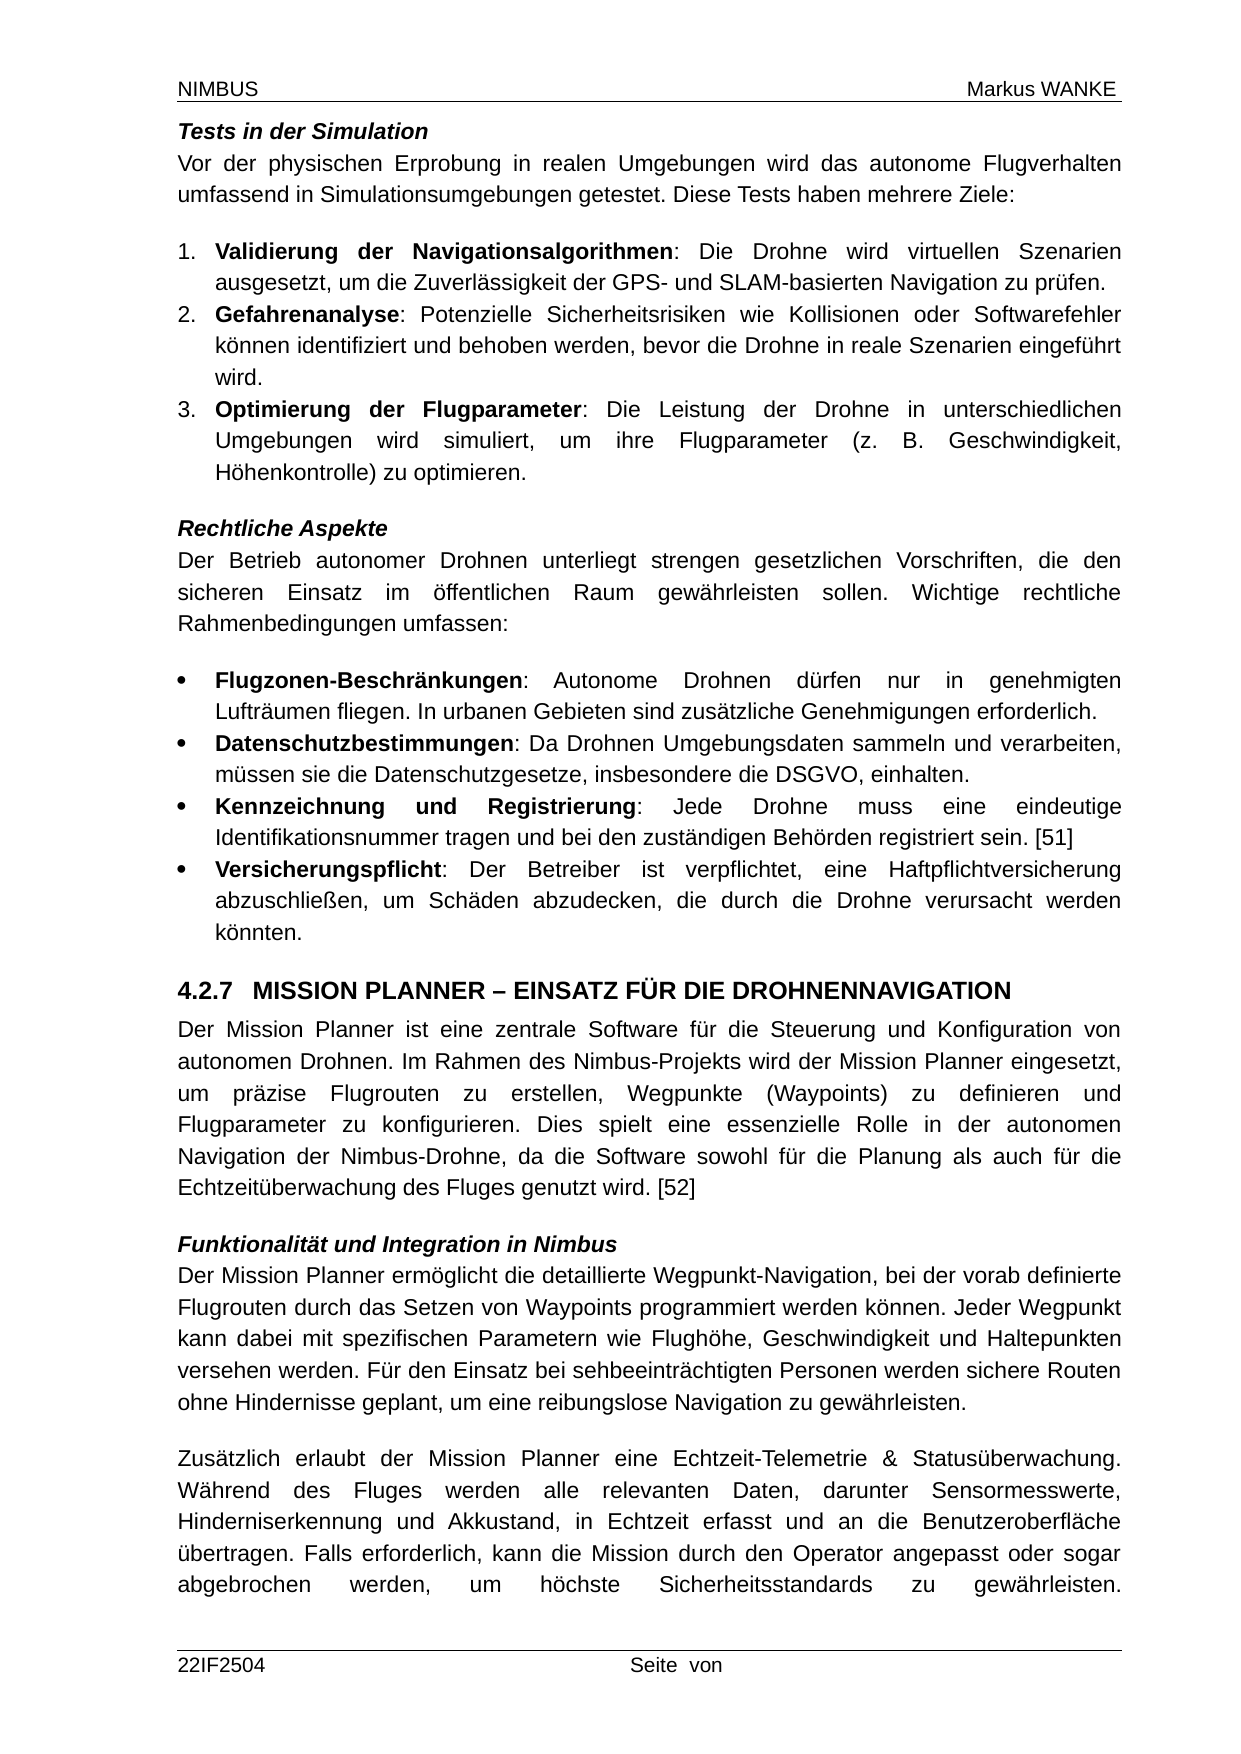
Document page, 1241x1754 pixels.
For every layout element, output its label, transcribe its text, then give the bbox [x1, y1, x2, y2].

subtitle Tests in der Simulation [177, 118, 1122, 144]
text Zusätzlich erlaubt der Mission Planner eine Echtzeit-Telemetrie & Statusüberwachung. Während des Fluges werden alle relevanten Daten, darunter Sensormesswerte, Hinderniserkennung und Akkustand, in Echtzeit erfasst und an die Benutzeroberfläche übertragen. Falls erforderlich, kann die Mission durch den Operator angepasst oder sogar abgebrochen werden, um höchste Sicherheitsstandards zu gewährleisten. [177, 1445, 1122, 1598]
list Optimierung der Flugparameter: Die Leistung der Drohne in unterschiedlichen Umgebungen wird simuliert, um ihre Flugparameter (z. B. Geschwindigkeit, Höhenkontrolle) zu optimieren​. [177, 396, 1122, 485]
list Datenschutzbestimmungen: Da Drohnen Umgebungsdaten sammeln und verarbeiten, müssen sie die Datenschutzgesetze, insbesondere die DSGVO, einhalten. [177, 730, 1122, 788]
text Vor der physischen Erprobung in realen Umgebungen wird das autonome Flugverhalten umfassend in Simulationsumgebungen getestet. Diese Tests haben mehrere Ziele: [177, 150, 1122, 208]
text Der Mission Planner ist eine zentrale Software für die Steuerung und Konfiguration von autonomen Drohnen. Im Rahmen des Nimbus-Projekts wird der Mission Planner eingesetzt, um präzise Flugrouten zu erstellen, Wegpunkte (Waypoints) zu definieren und Flugparameter zu konfigurieren. Dies spielt eine essenzielle Rolle in der autonomen Navigation der Nimbus-Drohne, da die Software sowohl für die Planung als auch für die Echtzeitüberwachung des Fluges genutzt wird. [177, 1016, 1122, 1201]
list Gefahrenanalyse: Potenzielle Sicherheitsrisiken wie Kollisionen oder Softwarefehler können identifiziert und behoben werden, bevor die Drohne in reale Szenarien eingeführt wird. [177, 301, 1122, 390]
text Der Betrieb autonomer Drohnen unterliegt strengen gesetzlichen Vorschriften, die den sicheren Einsatz im öffentlichen Raum gewährleisten sollen. Wichtige rechtliche Rahmenbedingungen umfassen: [177, 547, 1122, 636]
subtitle Funktionalität und Integration in Nimbus [177, 1231, 1122, 1257]
list Flugzonen-Beschränkungen: Autonome Drohnen dürfen nur in genehmigten Lufträumen fliegen. In urbanen Gebieten sind zusätzliche Genehmigungen erforderlich. [177, 667, 1122, 724]
subtitle Mission Planner – Einsatz für die Drohnennavigation [177, 976, 1122, 1004]
list Versicherungspflicht: Der Betreiber ist verpflichtet, eine Haftpflichtversicherung abzuschließen, um Schäden abzudecken, die durch die Drohne verursacht werden könnten. [177, 856, 1122, 945]
list Kennzeichnung und Registrierung: Jede Drohne muss eine eindeutige Identifikationsnummer tragen und bei den zuständigen Behörden registriert sein. [177, 793, 1122, 851]
text Der Mission Planner ermöglicht die detaillierte Wegpunkt-Navigation, bei der vorab definierte Flugrouten durch das Setzen von Waypoints programmiert werden können. Jeder Wegpunkt kann dabei mit spezifischen Parametern wie Flughöhe, Geschwindigkeit und Haltepunkten versehen werden. Für den Einsatz bei sehbeeinträchtigten Personen werden sichere Routen ohne Hindernisse geplant, um eine reibungslose Navigation zu gewährleisten. [177, 1262, 1122, 1415]
list Validierung der Navigationsalgorithmen: Die Drohne wird virtuellen Szenarien ausgesetzt, um die Zuverlässigkeit der GPS- und SLAM-basierten Navigation zu prüfen. [177, 238, 1122, 296]
subtitle Rechtliche Aspekte [177, 515, 1122, 542]
